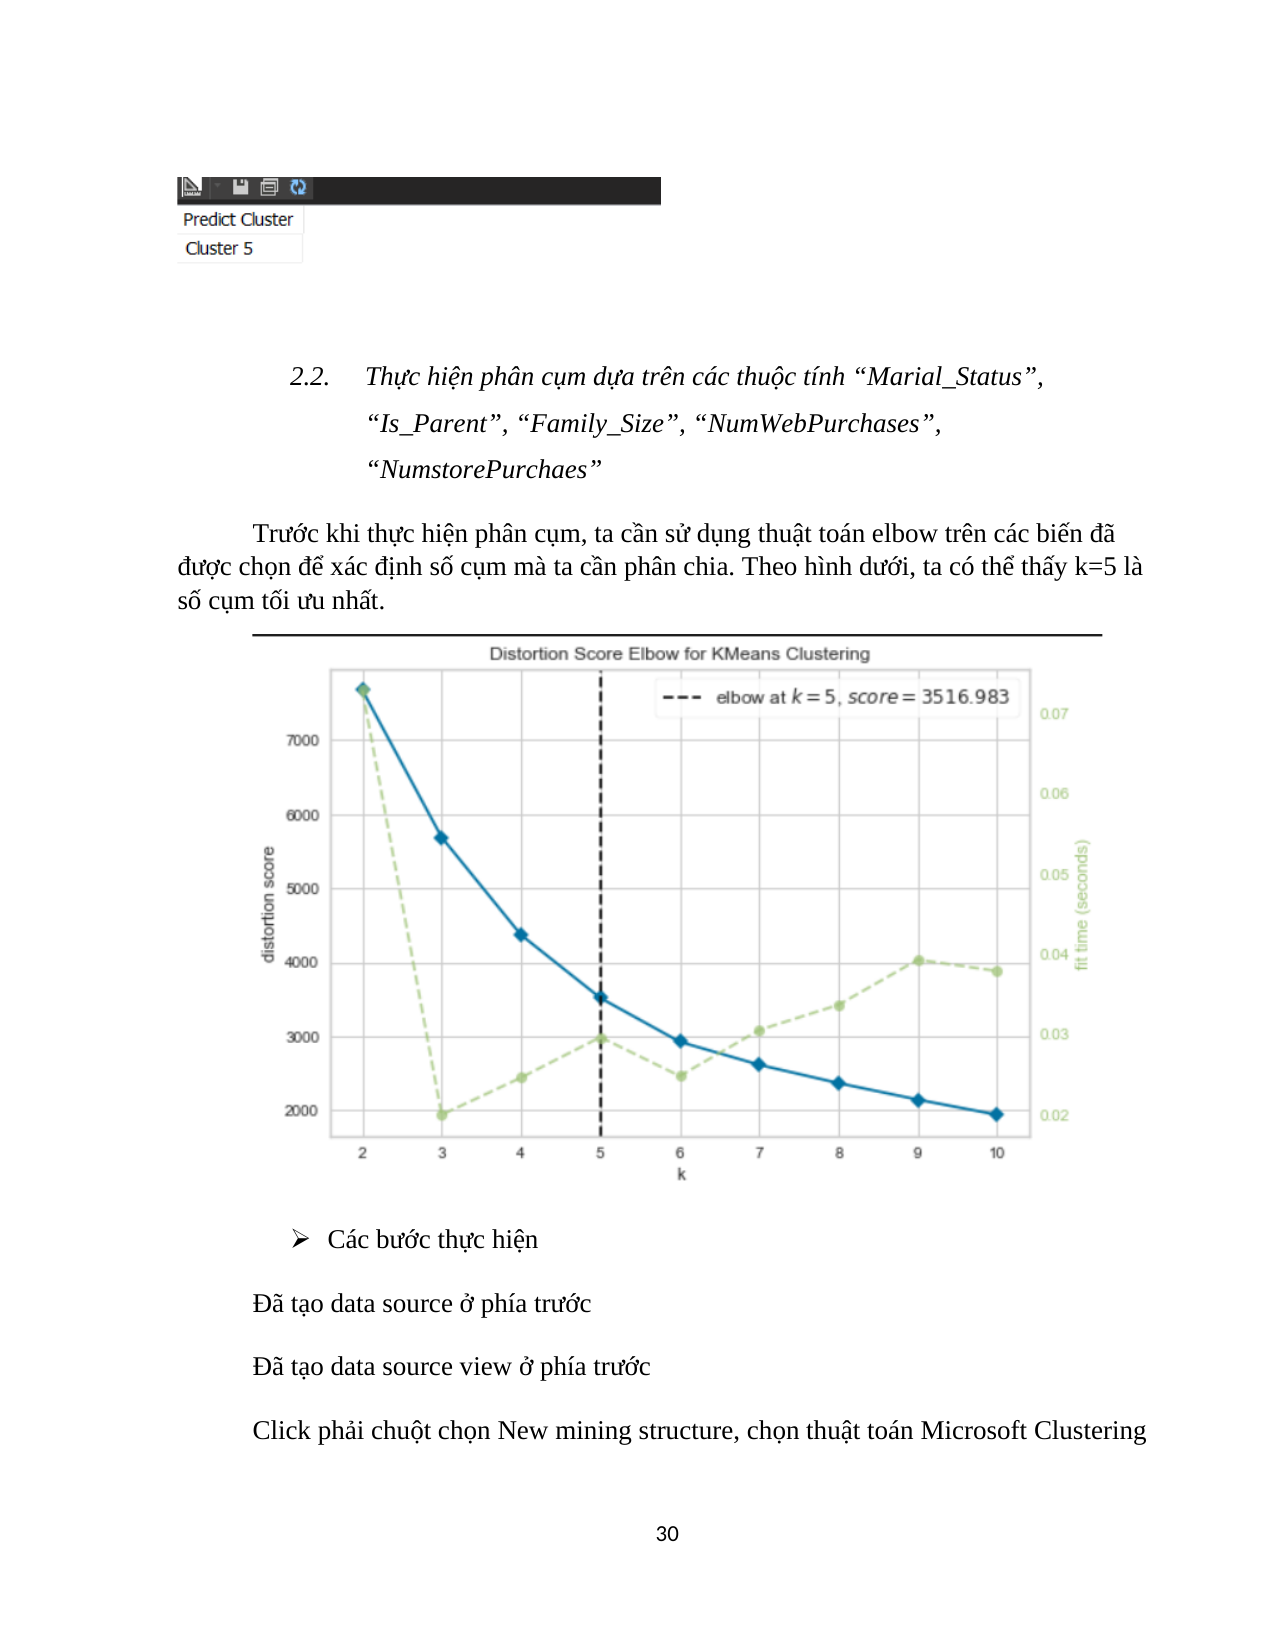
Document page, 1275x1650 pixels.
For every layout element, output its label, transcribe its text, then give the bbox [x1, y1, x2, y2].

text Đã tạo data source ở phía trước [177, 1287, 1157, 1318]
text Đã tạo data source view ở phía trước [177, 1351, 1157, 1382]
picture [177, 177, 661, 330]
list Thực hiện phân cụm dựa trên các thuộc tính “Marial_Status”, “Is_Parent”, “Family_Size”, “NumWebPurchases”, “NumstorePurchaes” [290, 360, 1157, 485]
text Trước khi thực hiện phân cụm, ta cần sử dụng thuật toán elbow trên các biến đã được chọn để xác định số cụm mà ta cần phân chia. Theo hình dưới, ta có thể thấy k=5 là số cụm tối ưu nhất. [177, 517, 1157, 615]
list Các bước thực hiện [290, 1224, 1157, 1255]
text Click phải chuột chọn New mining structure, chọn thuật toán Microsoft Clustering [177, 1414, 1157, 1445]
picture [252, 634, 1103, 1193]
